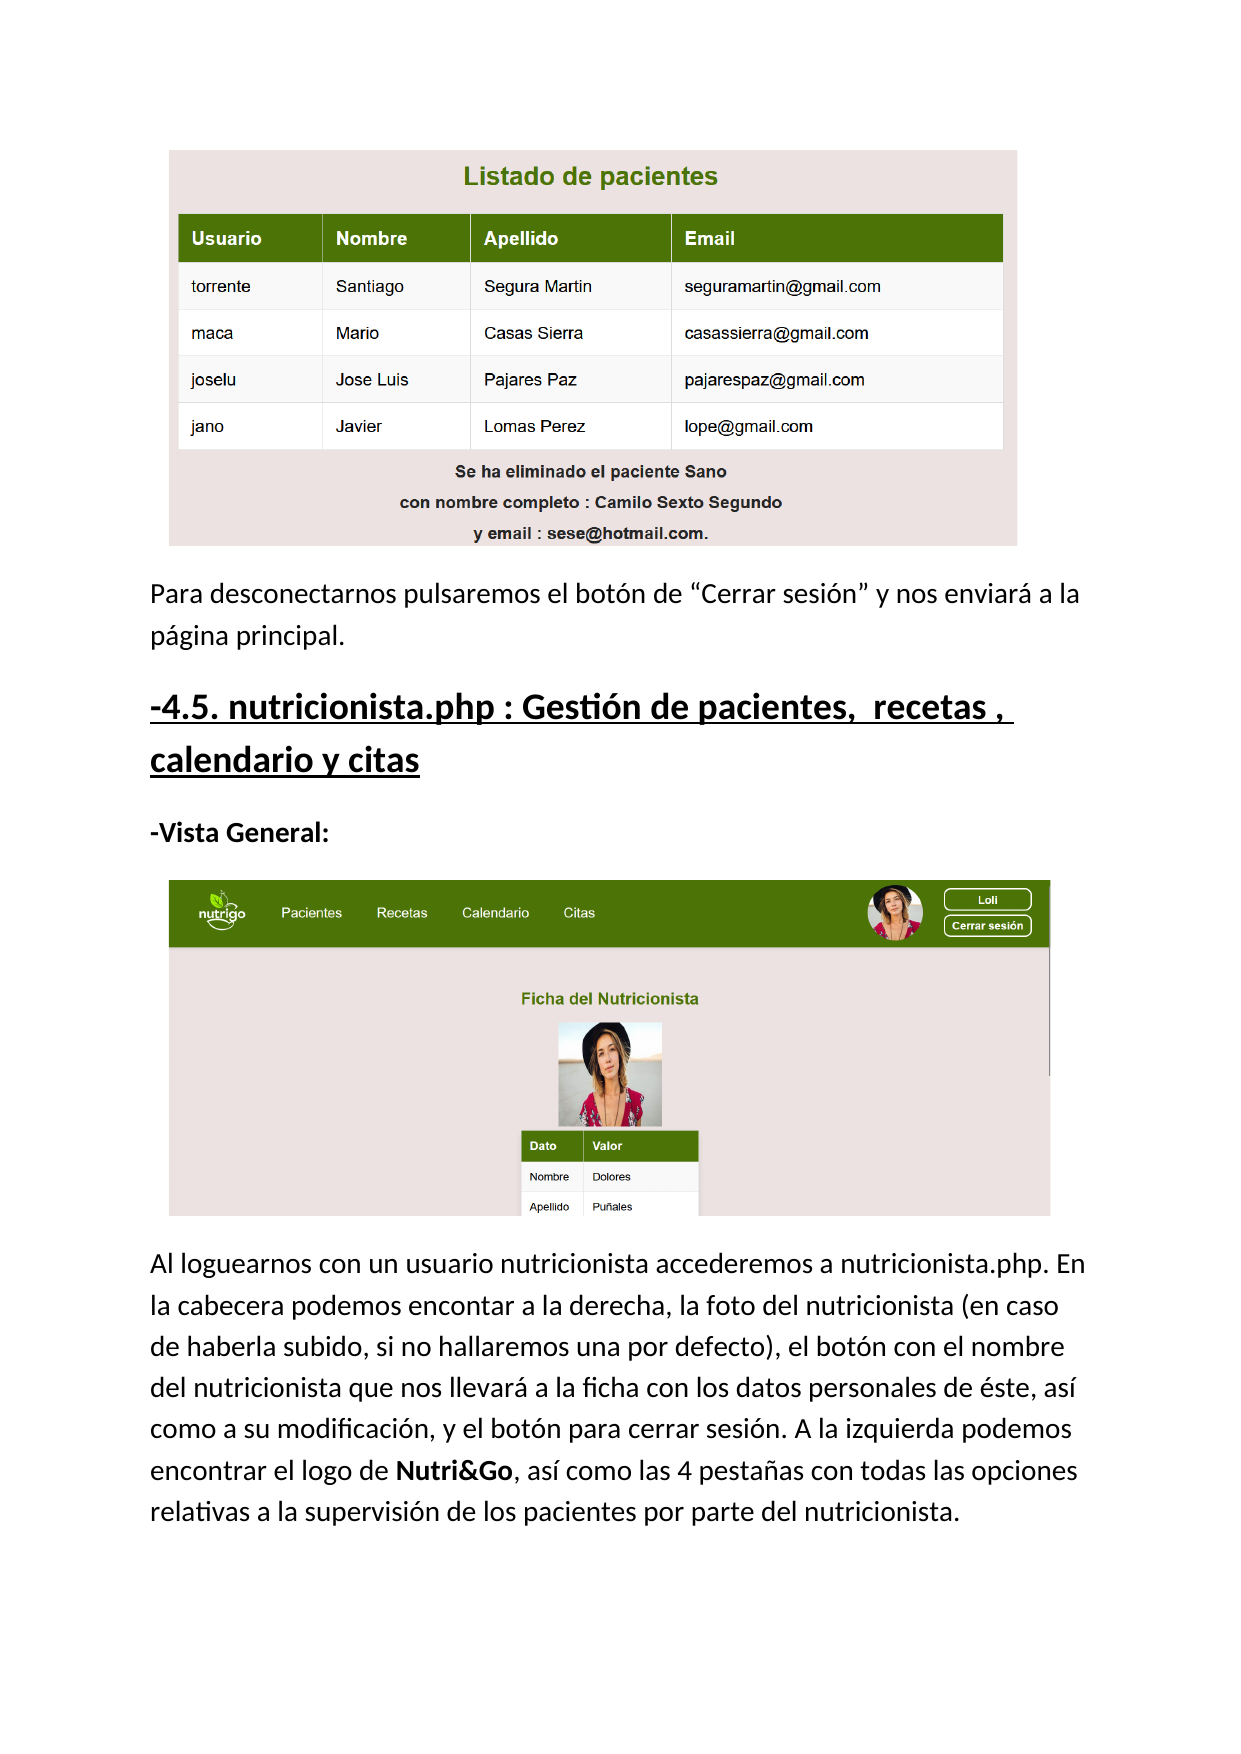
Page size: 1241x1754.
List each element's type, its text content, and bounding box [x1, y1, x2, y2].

text -Vista General: [150, 814, 1090, 850]
text -4.5. nutricionista.php : Gestión de pacientes, recetas , calendario y citas [150, 683, 1090, 782]
text Para desconectarnos pulsaremos el botón de “Cerrar sesión” y nos enviará a la página principal. [150, 576, 1090, 652]
text Al loguearnos con un usuario nutricionista accederemos a nutricionista.php. En la cabecera podemos encontar a la derecha, la foto del nutricionista (en caso de haberla subido, si no hallaremos una por defecto), el botón con el nombre del nutricionista que nos llevará a la ficha con los datos personales de éste, así como a su modificación, y el botón para cerrar sesión. A la izquierda podemos encontrar el logo de Nutri&Go, así como las 4 pestañas con todas las opciones relativas a la supervisión de los pacientes por parte del nutricionista. [150, 1246, 1090, 1529]
